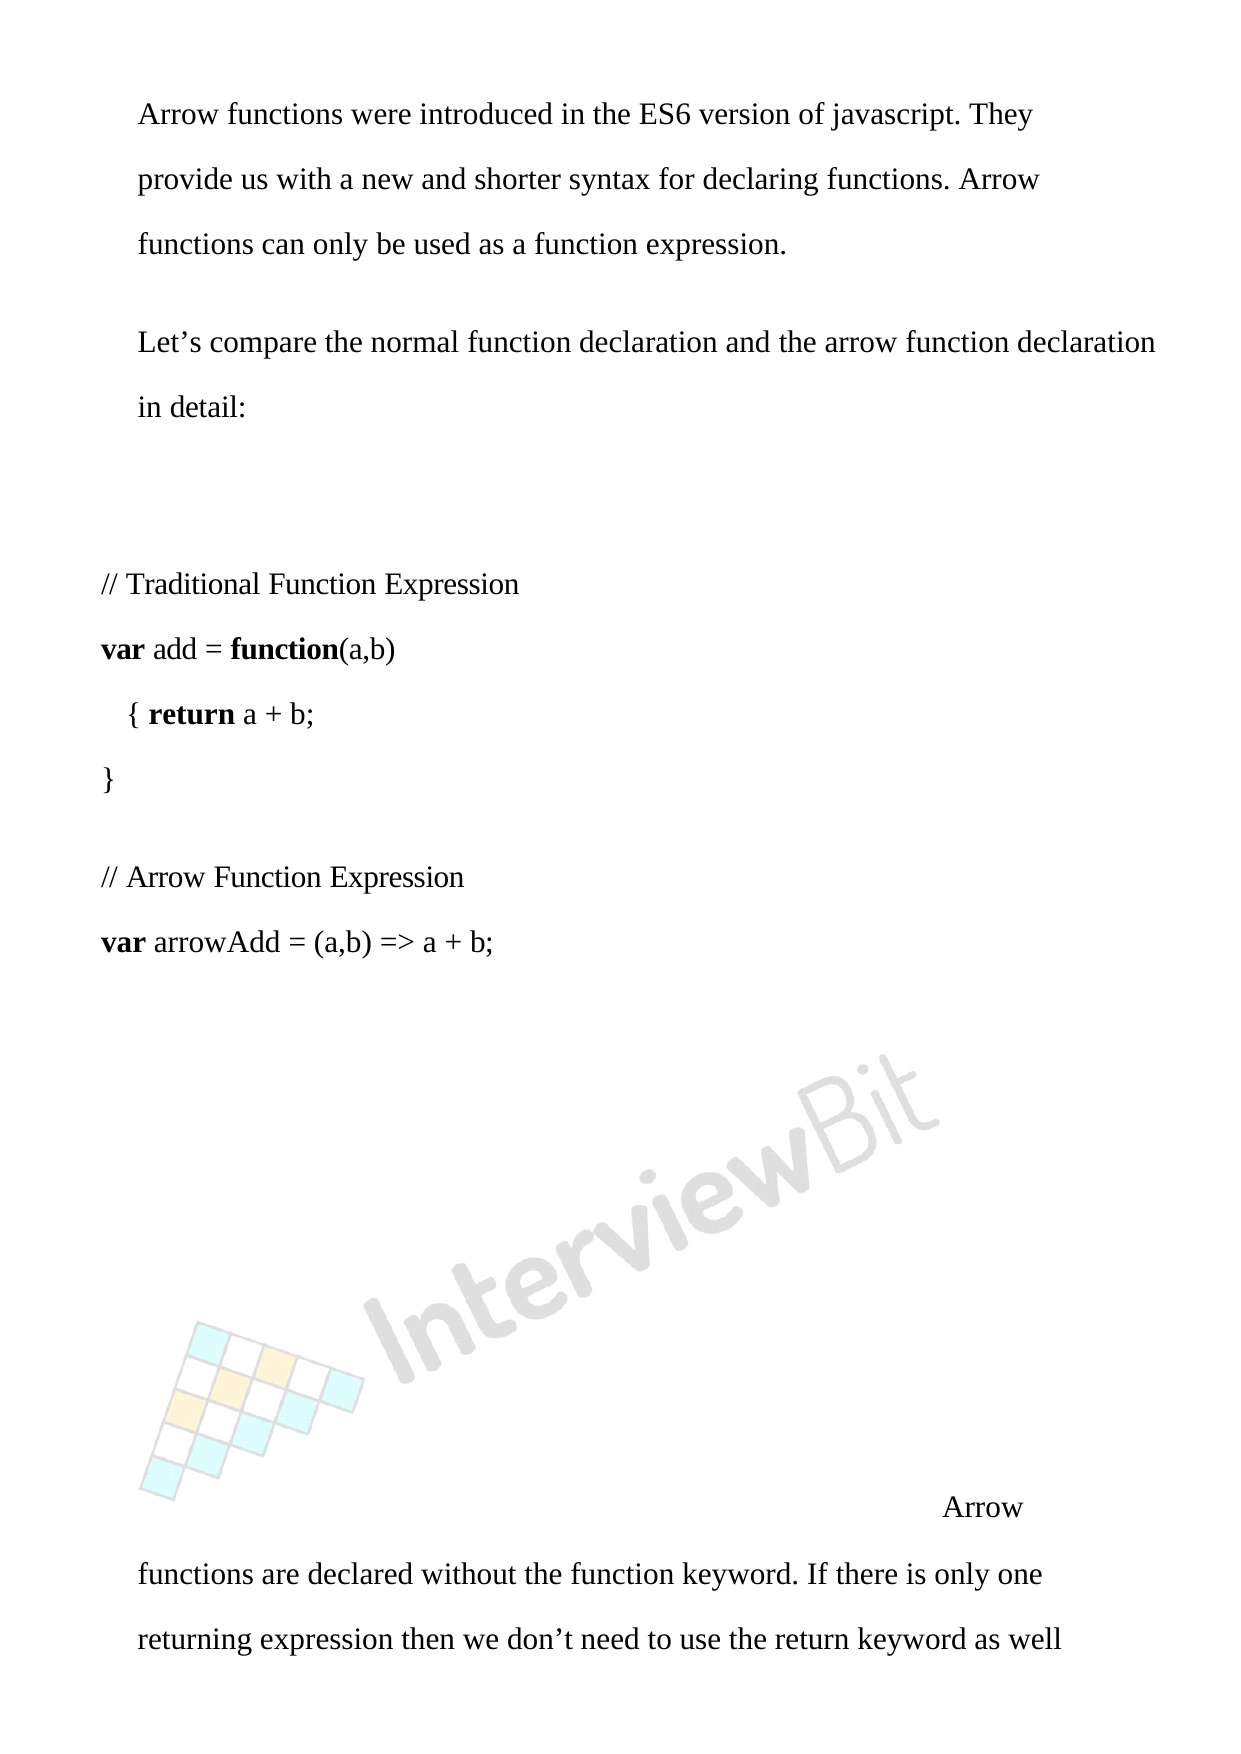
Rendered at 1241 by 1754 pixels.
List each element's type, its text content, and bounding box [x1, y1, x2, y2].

text var arrowAdd = (a,b) => a + b; [101, 909, 1165, 974]
text // Traditional Function Expression [101, 551, 1165, 616]
text } [101, 746, 1165, 811]
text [137, 1053, 1089, 1671]
text Let’s compare the normal function declaration and the arrow function declaration in detail: [137, 308, 1165, 438]
text Arrow functions were introduced in the ES6 version of javascript. They provide us with a new and shorter syntax for declaring functions. Arrow functions can only be used as a function expression. [137, 81, 1089, 276]
text // Arrow Function Expression [101, 844, 1165, 909]
text var add = function(a,b){ return a + b; [101, 616, 396, 746]
